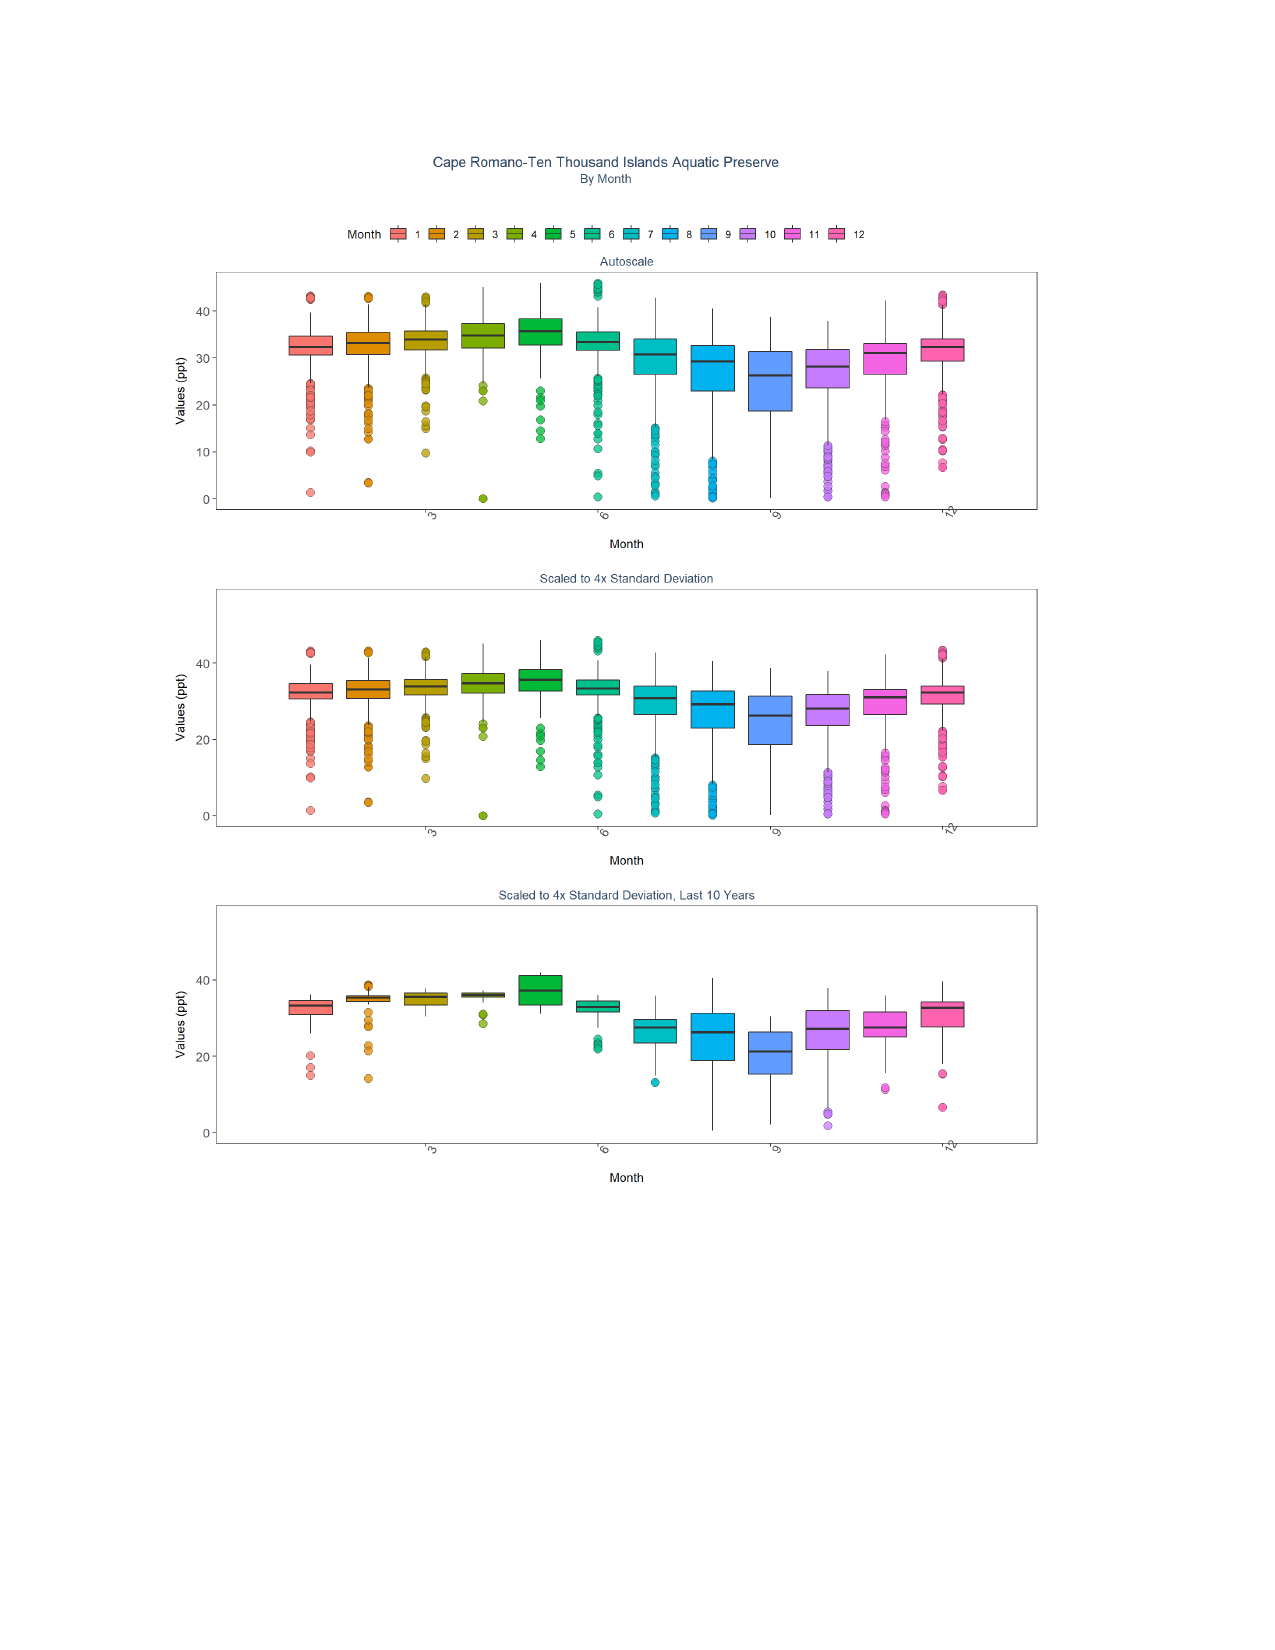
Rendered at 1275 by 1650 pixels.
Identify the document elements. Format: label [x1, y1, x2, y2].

picture [168, 150, 1044, 1200]
